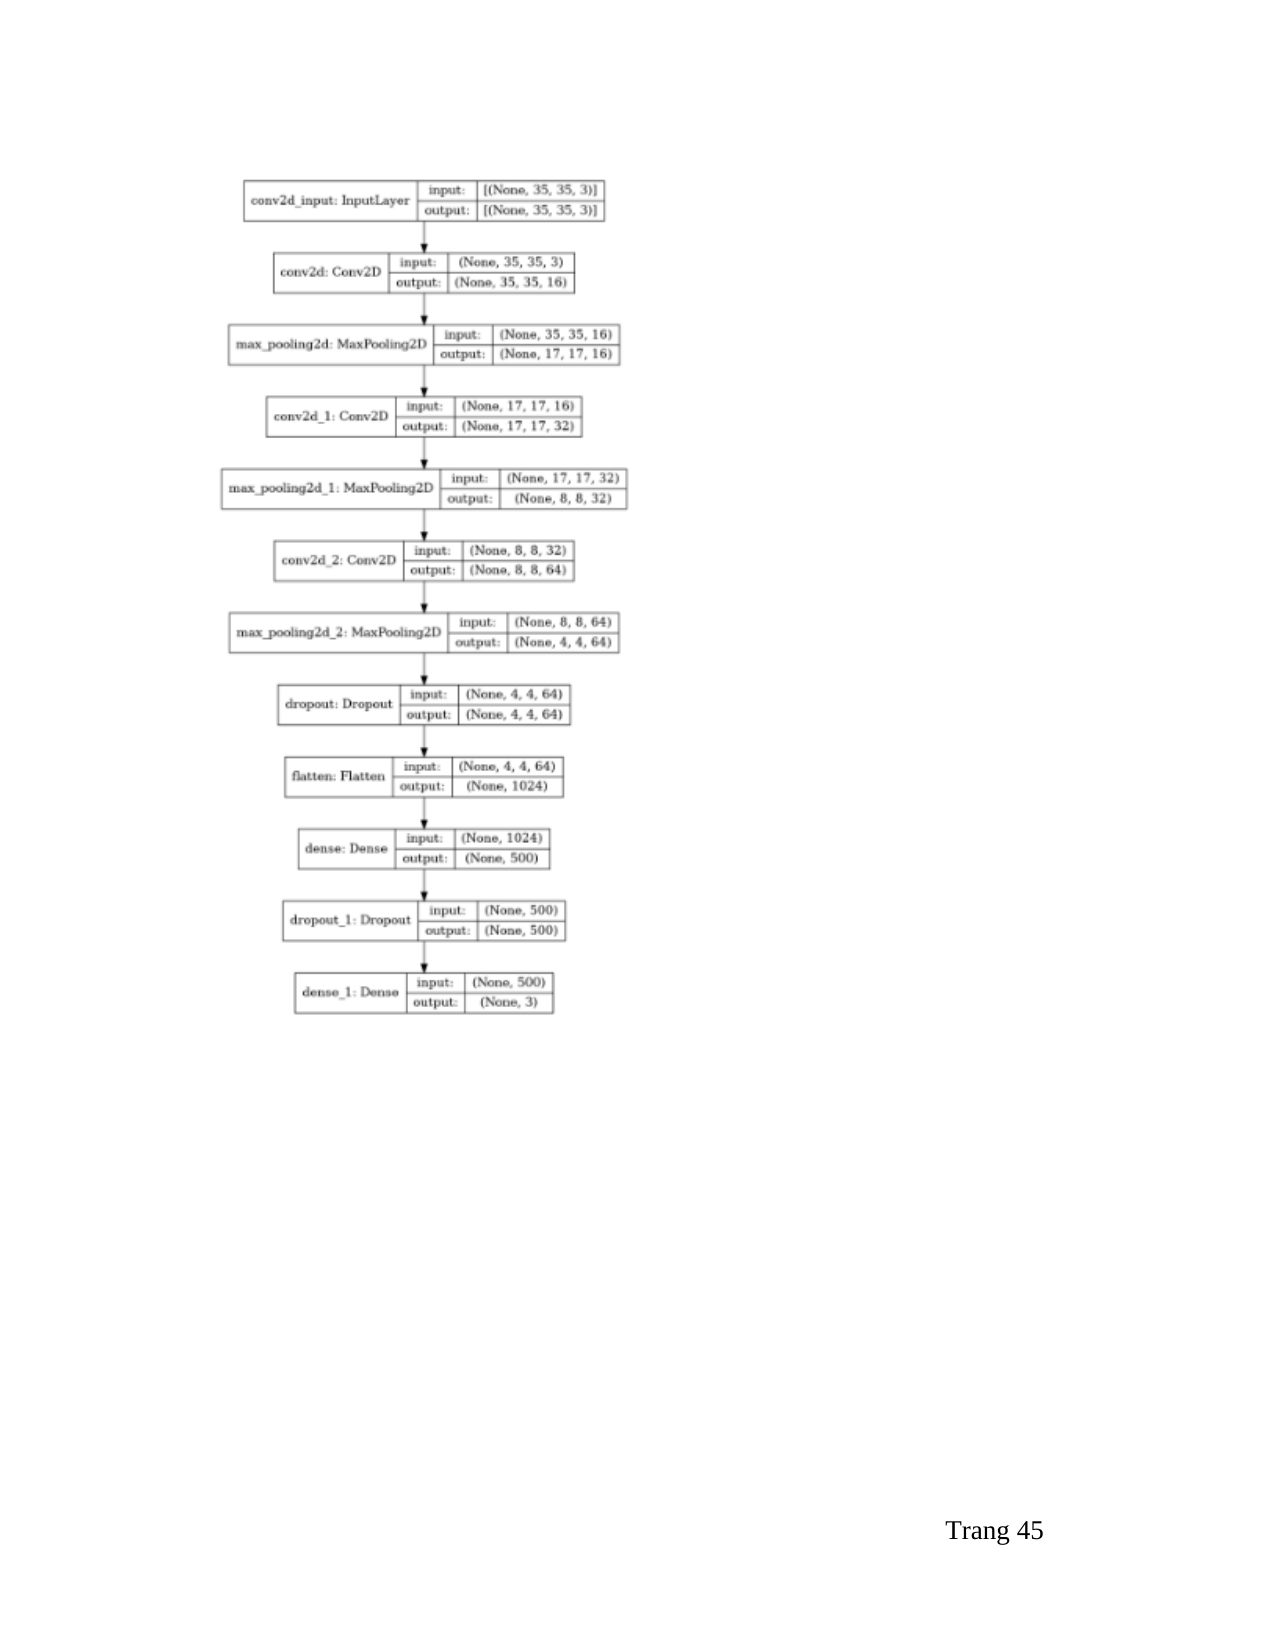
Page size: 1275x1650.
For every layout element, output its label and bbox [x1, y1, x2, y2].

picture [206, 177, 826, 1057]
